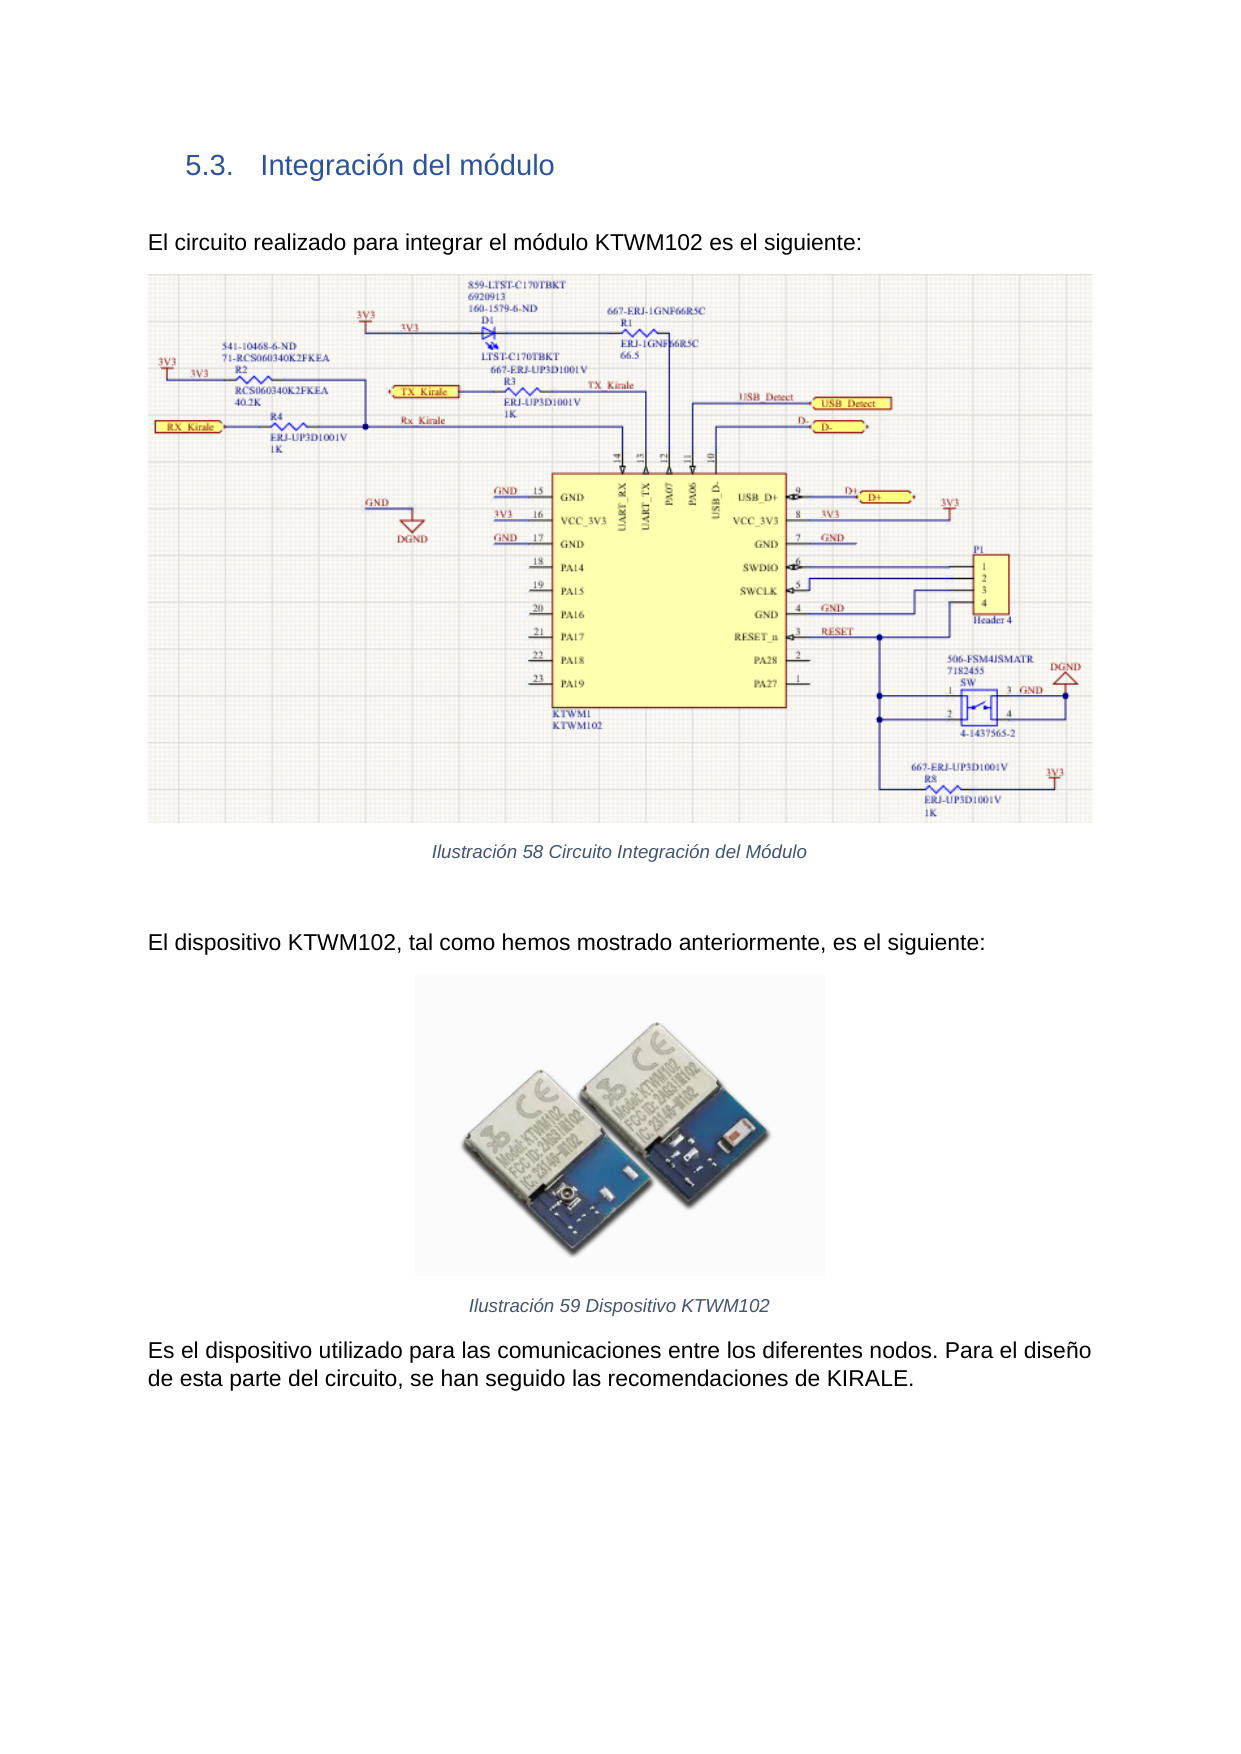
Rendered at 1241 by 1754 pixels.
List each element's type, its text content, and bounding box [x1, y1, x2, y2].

text Es el dispositivo utilizado para las comunicaciones entre los diferentes nodos. Para el diseño de esta parte del circuito, se han seguido las recomendaciones de KIRALE. [148, 1337, 1092, 1392]
text El dispositivo KTWM102, tal como hemos mostrado anteriormente, es el siguiente: [148, 929, 1092, 955]
subtitle Integración del módulo [185, 148, 1092, 181]
text El circuito realizado para integrar el módulo KTWM102 es el siguiente: [148, 229, 1092, 255]
picture [415, 973, 826, 1276]
picture [147, 274, 1093, 823]
